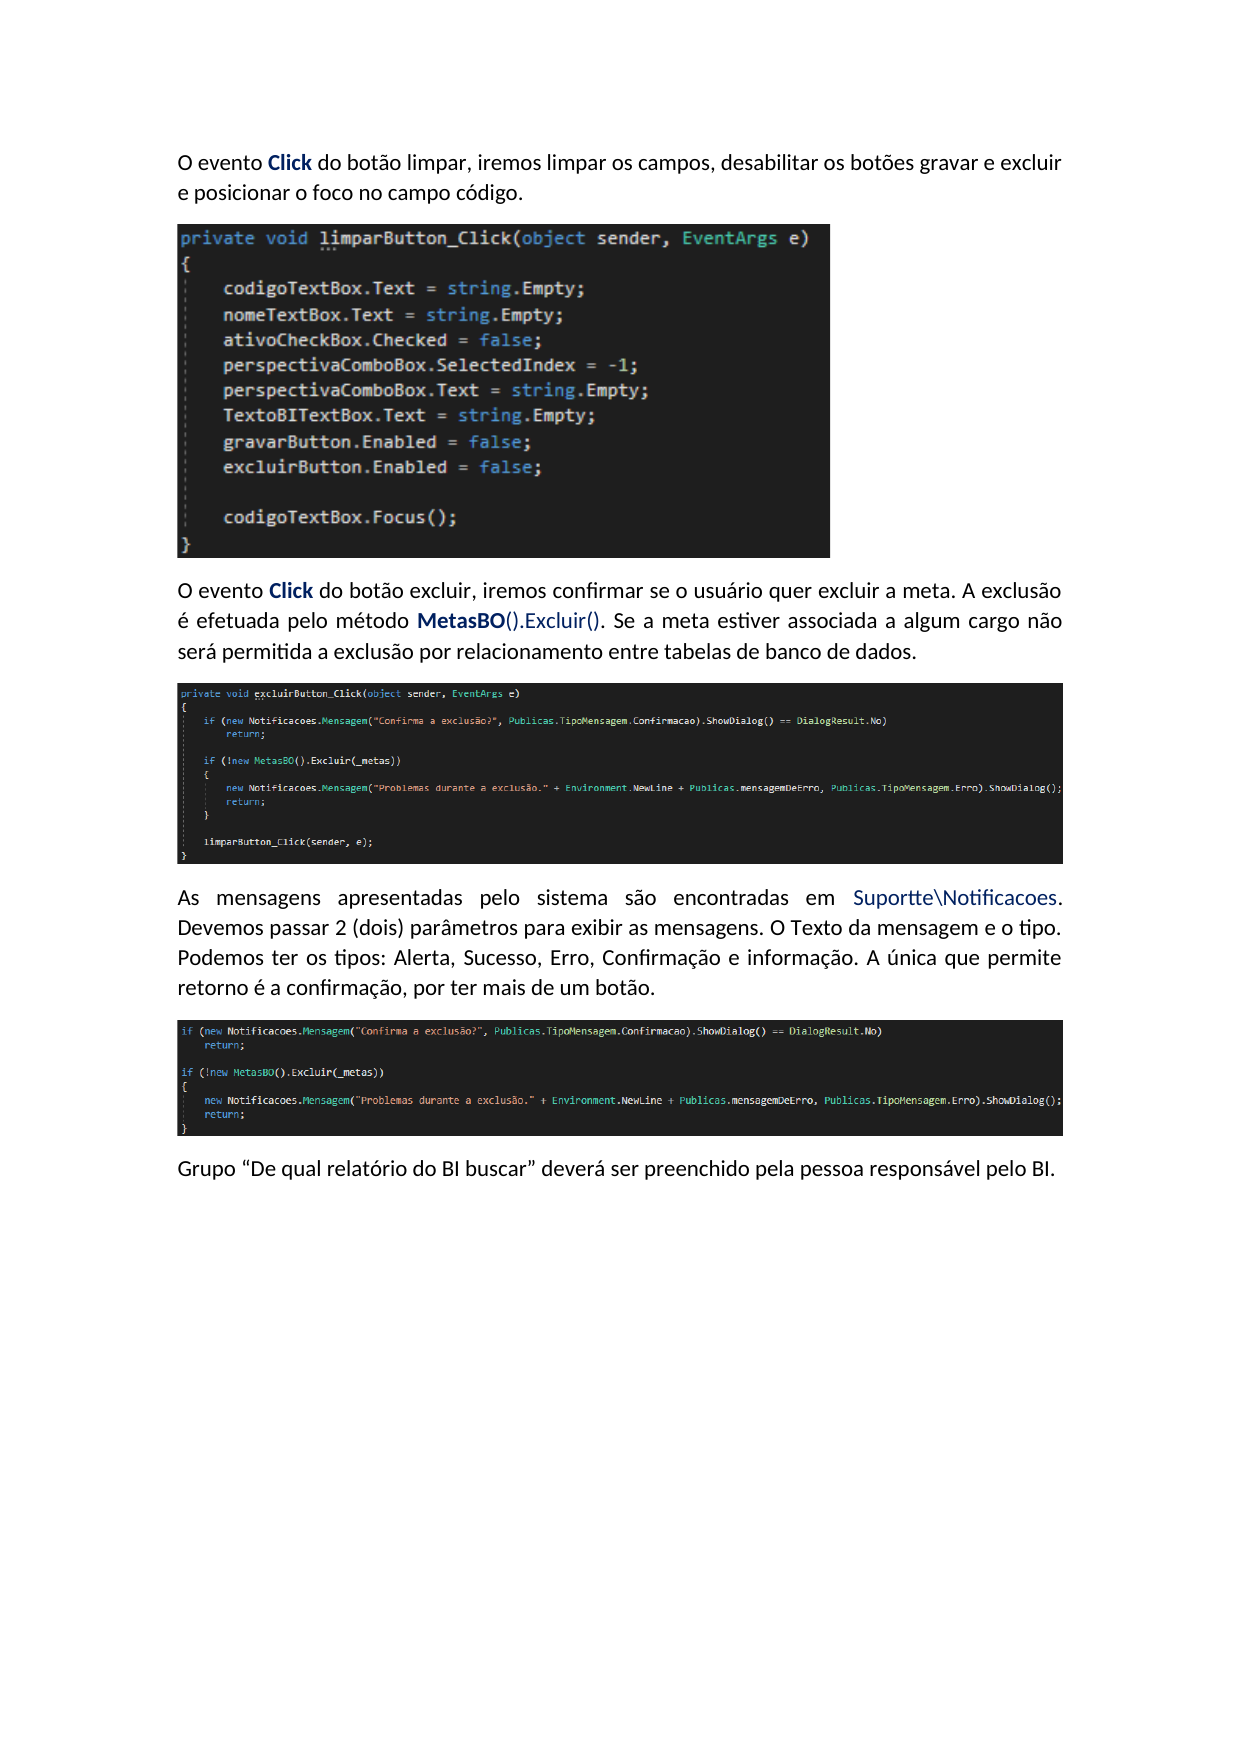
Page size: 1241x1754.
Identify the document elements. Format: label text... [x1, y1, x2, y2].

text O evento Click do botão limpar, iremos limpar os campos, desabilitar os botões gravar e excluir e posicionar o foco no campo código. [177, 148, 1063, 206]
text O evento Click do botão excluir, iremos confirmar se o usuário quer excluir a meta. A exclusão é efetuada pelo método MetasBO().Excluir(). Se a meta estiver associada a algum cargo não será permitida a exclusão por relacionamento entre tabelas de banco de dados. [177, 576, 1063, 665]
text Grupo “De qual relatório do BI buscar” deverá ser preenchido pela pessoa responsável pelo BI. [177, 1154, 1063, 1182]
picture [177, 683, 1063, 864]
picture [177, 1020, 1063, 1136]
text As mensagens apresentadas pelo sistema são encontradas em Suportte\Notificacoes. Devemos passar 2 (dois) parâmetros para exibir as mensagens. O Texto da mensagem e o tipo. Podemos ter os tipos: Alerta, Sucesso, Erro, Confirmação e informação. A única que permite retorno é a confirmação, por ter mais de um botão. [177, 883, 1063, 1001]
picture [177, 224, 831, 558]
